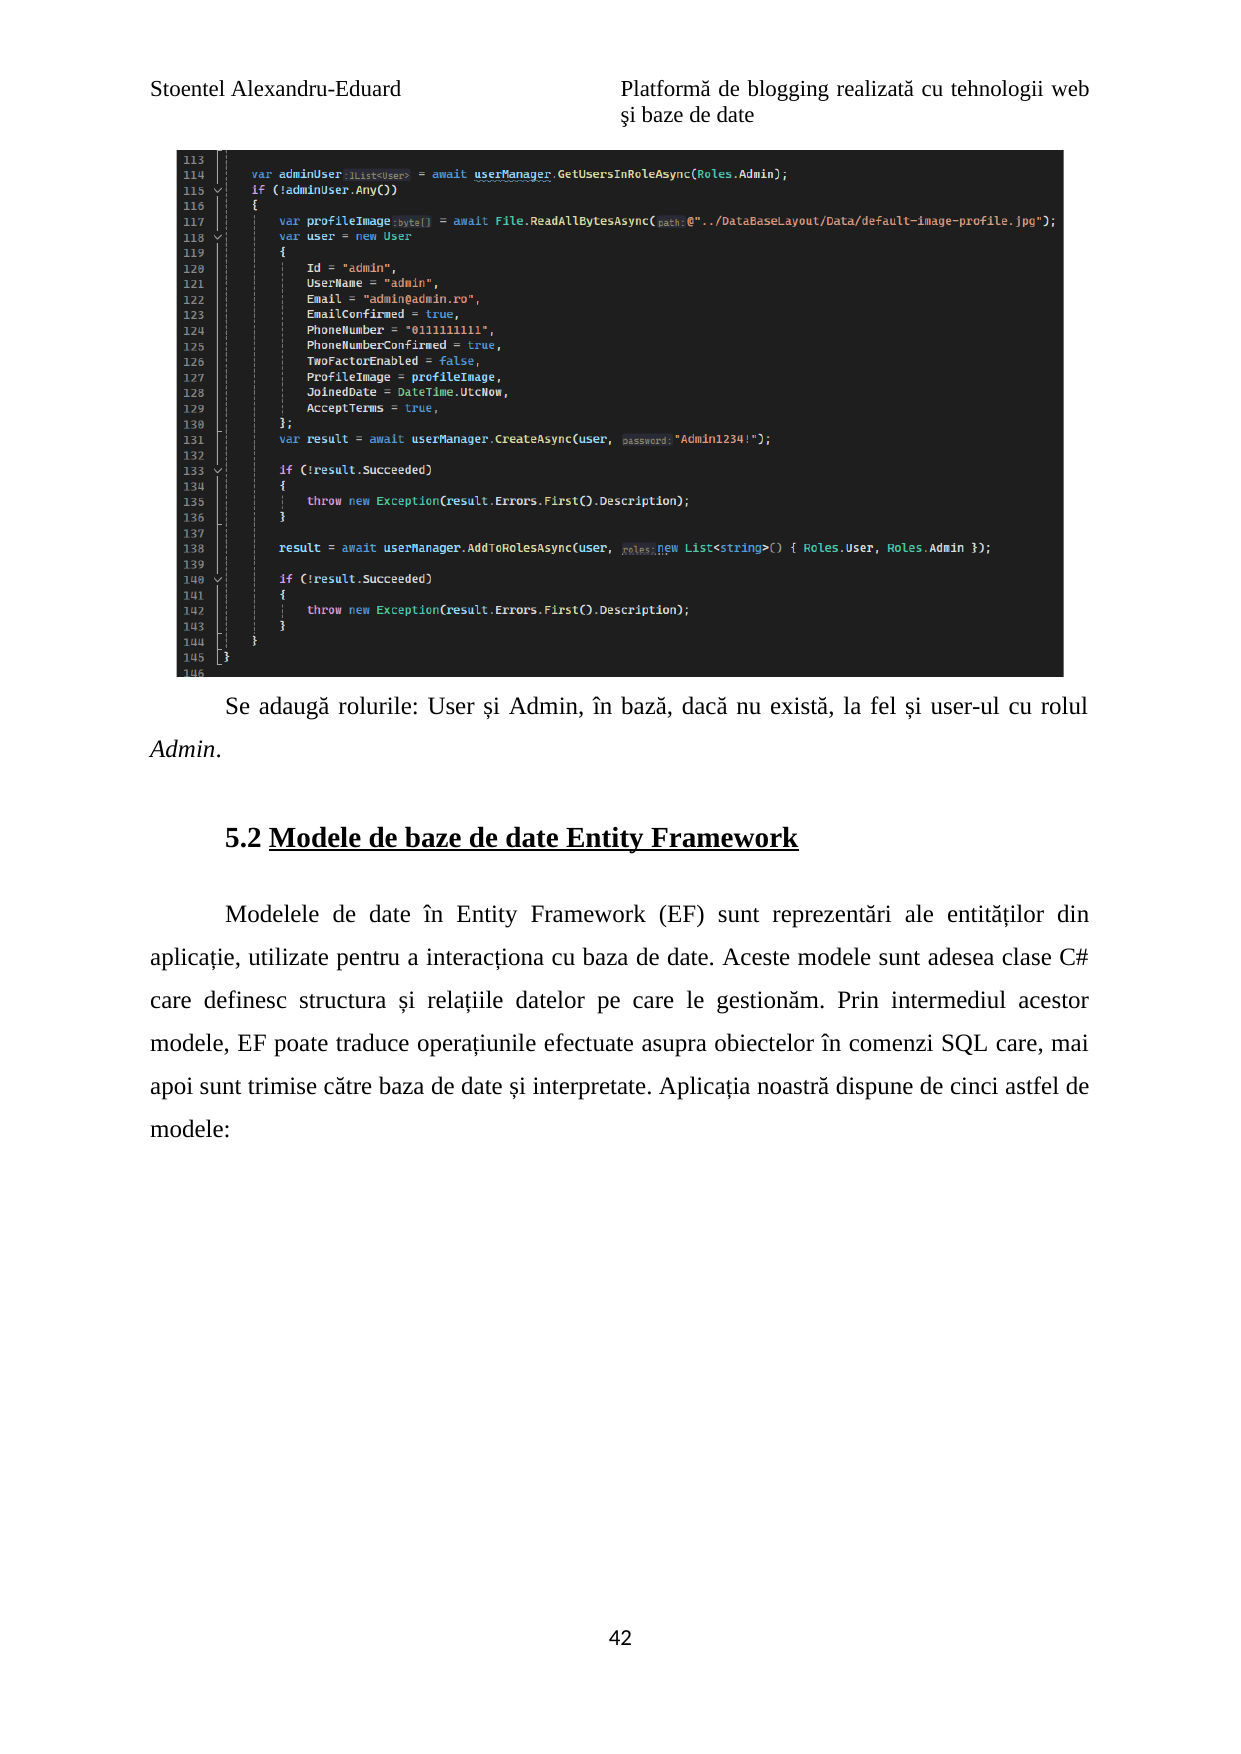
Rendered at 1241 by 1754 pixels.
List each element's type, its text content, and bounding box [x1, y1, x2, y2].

text Modelele de date în Entity Framework (EF) sunt reprezentări ale entităților din aplicație, utilizate pentru a interacționa cu baza de date. Aceste modele sunt adesea clase C# care definesc structura și relațiile datelor pe care le gestionăm. Prin intermediul acestor modele, EF poate traduce operațiunile efectuate asupra obiectelor în comenzi SQL care, mai apoi sunt trimise către baza de date și interpretate. Aplicația noastră dispune de cinci astfel de modele: [150, 899, 1090, 1143]
picture [176, 150, 1064, 677]
text Se adaugă rolurile: User și Admin, în bază, dacă nu există, la fel și user-ul cu rolul Admin. [150, 691, 1090, 763]
subtitle 5.2 Modele de baze de date Entity Framework [150, 820, 1090, 854]
